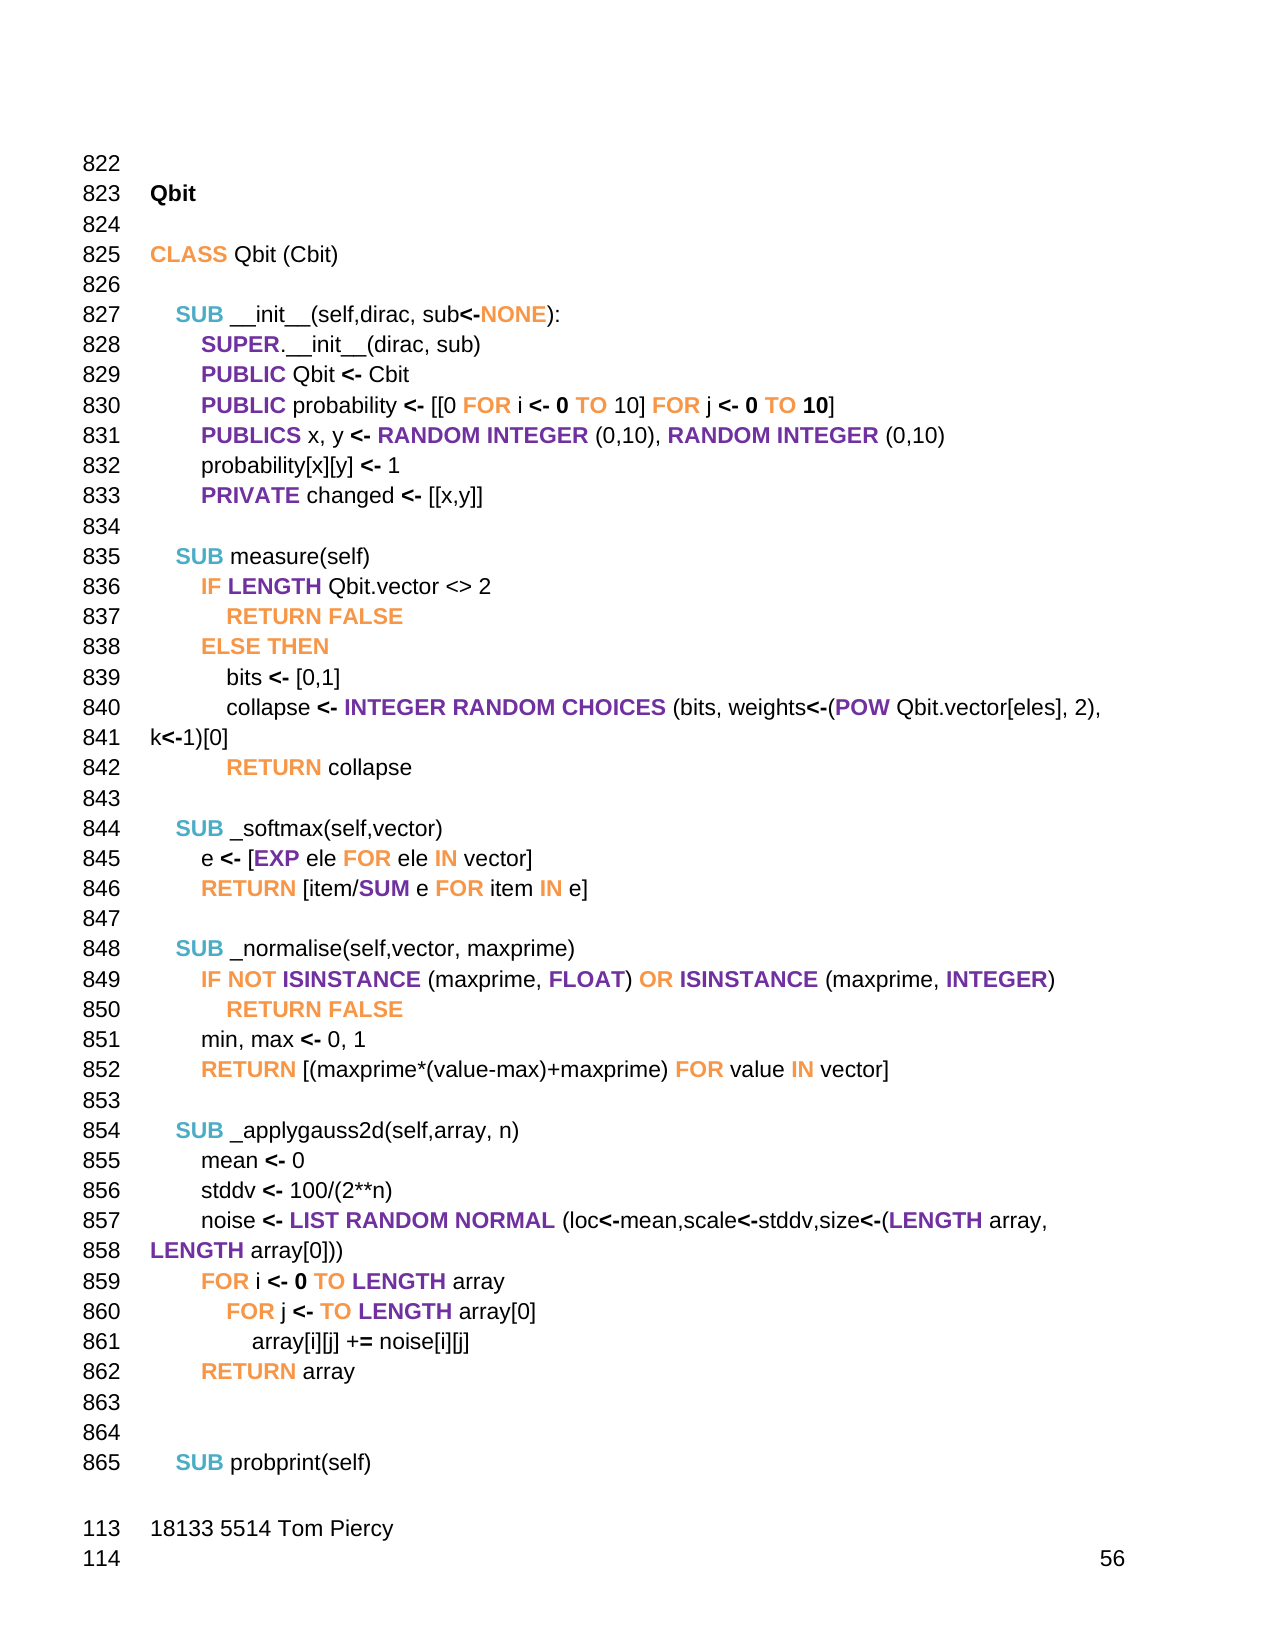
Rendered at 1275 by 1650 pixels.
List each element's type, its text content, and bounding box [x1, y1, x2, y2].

text min, max <- 0, 1 [150, 1026, 1125, 1052]
text PRIVATE changed <- [[x,y]] [150, 482, 1125, 509]
text SUB probprint(self) [150, 1449, 1125, 1475]
text RETURN array [150, 1358, 1125, 1385]
text ELSE THEN [150, 633, 1125, 660]
text mean <- 0 [150, 1147, 1125, 1173]
text Qbit [150, 180, 1125, 207]
text PUBLIC probability <- [[0 FOR i <- 0 TO 10] FOR j <- 0 TO 10] [150, 392, 1125, 418]
text bits <- [0,1] [150, 663, 1125, 690]
text collapse <- INTEGER RANDOM CHOICES (bits, weights<-(POW Qbit.vector[eles], 2), k<-1)[0] [150, 694, 1125, 750]
text array[i][j] += noise[i][j] [150, 1328, 1125, 1354]
text RETURN FALSE [150, 603, 1125, 629]
text RETURN collapse [150, 754, 1125, 781]
text SUB measure(self) [150, 543, 1125, 569]
text e <- [EXP ele FOR ele IN vector] [150, 845, 1125, 871]
text FOR j <- TO LENGTH array[0] [150, 1298, 1125, 1324]
text probability[x][y] <- 1 [150, 452, 1125, 478]
text RETURN FALSE [150, 996, 1125, 1022]
text PUBLIC Qbit <- Cbit [150, 361, 1125, 388]
text stddv <- 100/(2**n) [150, 1177, 1125, 1203]
text SUB _softmax(self,vector) [150, 814, 1125, 841]
text PUBLICS x, y <- RANDOM INTEGER (0,10), RANDOM INTEGER (0,10) [150, 422, 1125, 448]
text noise <- LIST RANDOM NORMAL (loc<-mean,scale<-stddv,size<-(LENGTH array, LENGTH array[0])) [150, 1207, 1125, 1264]
text SUB _normalise(self,vector, maxprime) [150, 935, 1125, 962]
text CLASS Qbit (Cbit) [150, 241, 1125, 267]
text SUB __init__(self,dirac, sub<-NONE): [150, 301, 1125, 327]
text IF LENGTH Qbit.vector <> 2 [150, 573, 1125, 599]
text SUB _applygauss2d(self,array, n) [150, 1117, 1125, 1143]
text RETURN [(maxprime*(value-max)+maxprime) FOR value IN vector] [150, 1056, 1125, 1083]
text SUPER.__init__(dirac, sub) [150, 331, 1125, 358]
text FOR i <- 0 TO LENGTH array [150, 1268, 1125, 1294]
text RETURN [item/SUM e FOR item IN e] [150, 875, 1125, 901]
text IF NOT ISINSTANCE (maxprime, FLOAT) OR ISINSTANCE (maxprime, INTEGER) [150, 966, 1125, 992]
